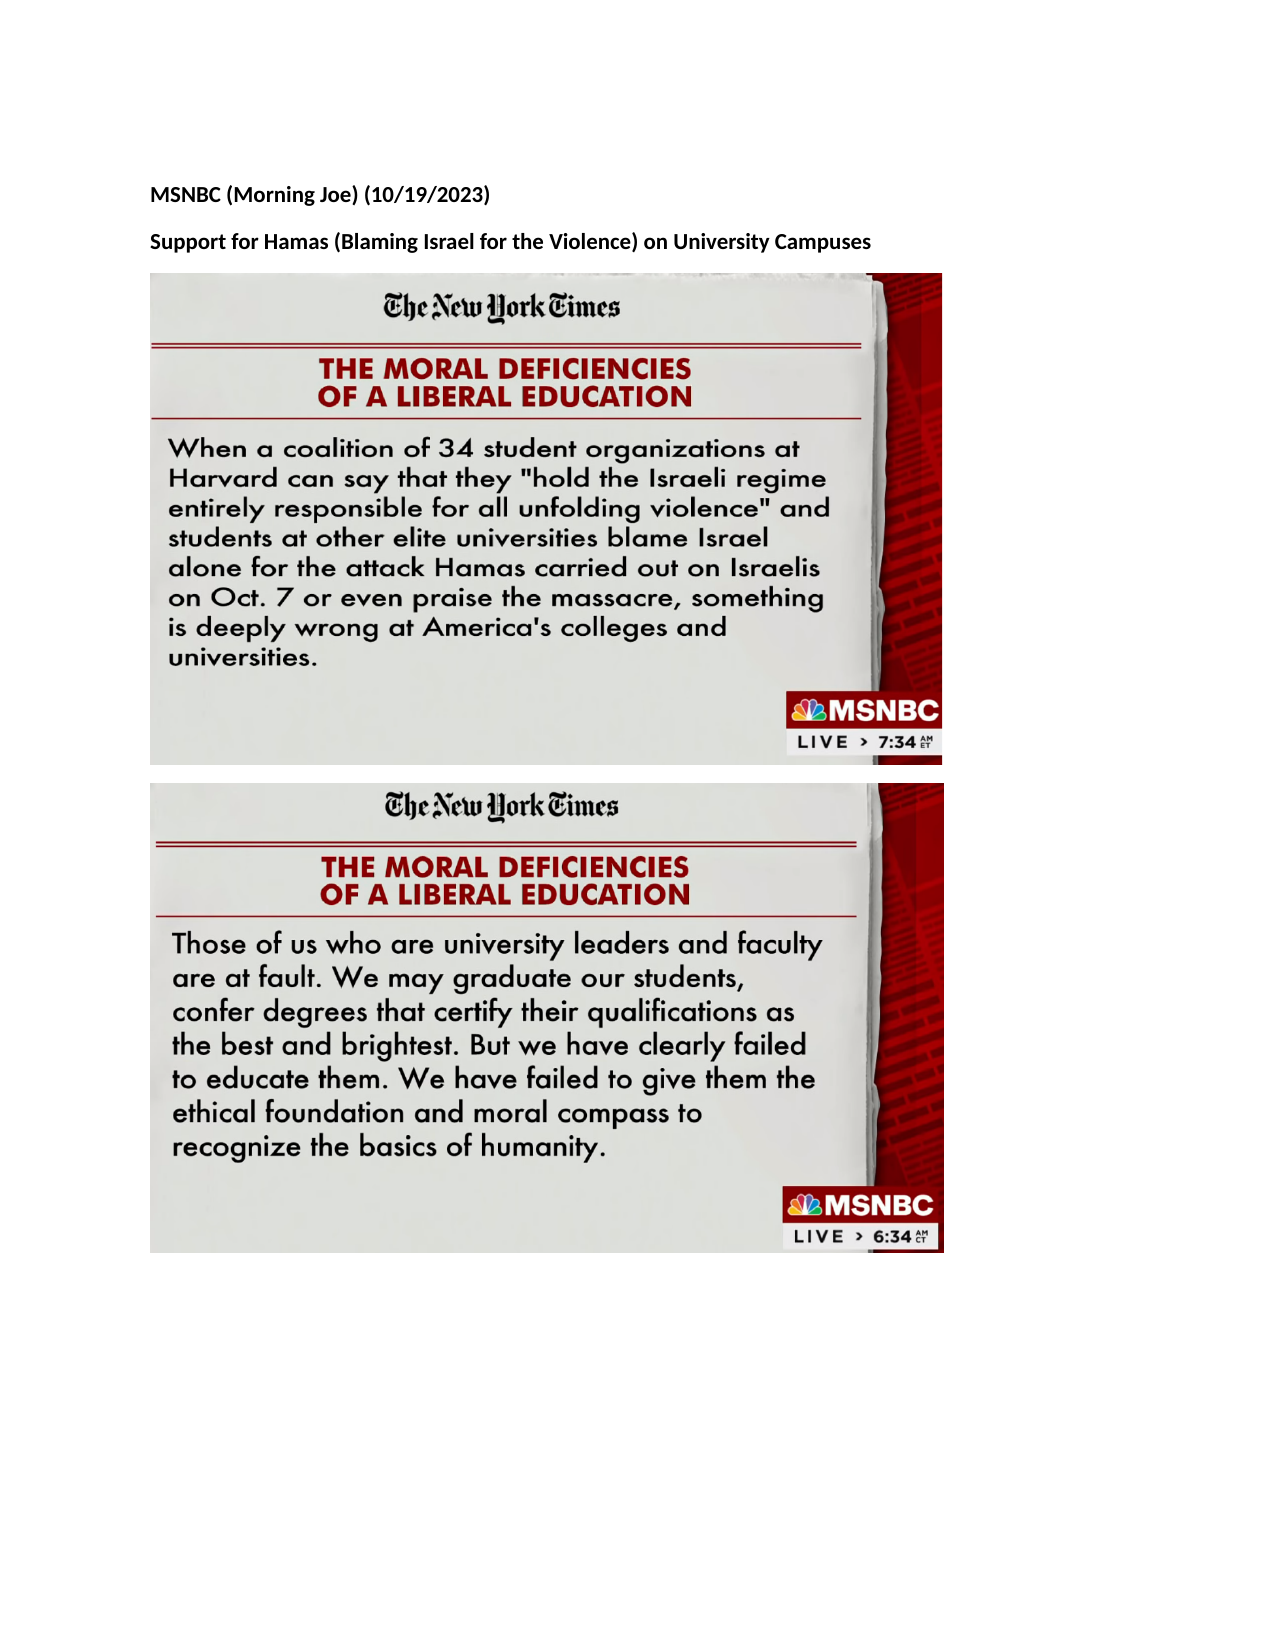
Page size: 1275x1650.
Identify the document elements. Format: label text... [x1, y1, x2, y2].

picture [150, 783, 944, 1253]
text MSNBC (Morning Joe) (10/19/2023) [150, 150, 1125, 208]
text Support for Hamas (Blaming Israel for the Violence) on University Campuses [150, 227, 1125, 255]
picture [150, 273, 943, 765]
